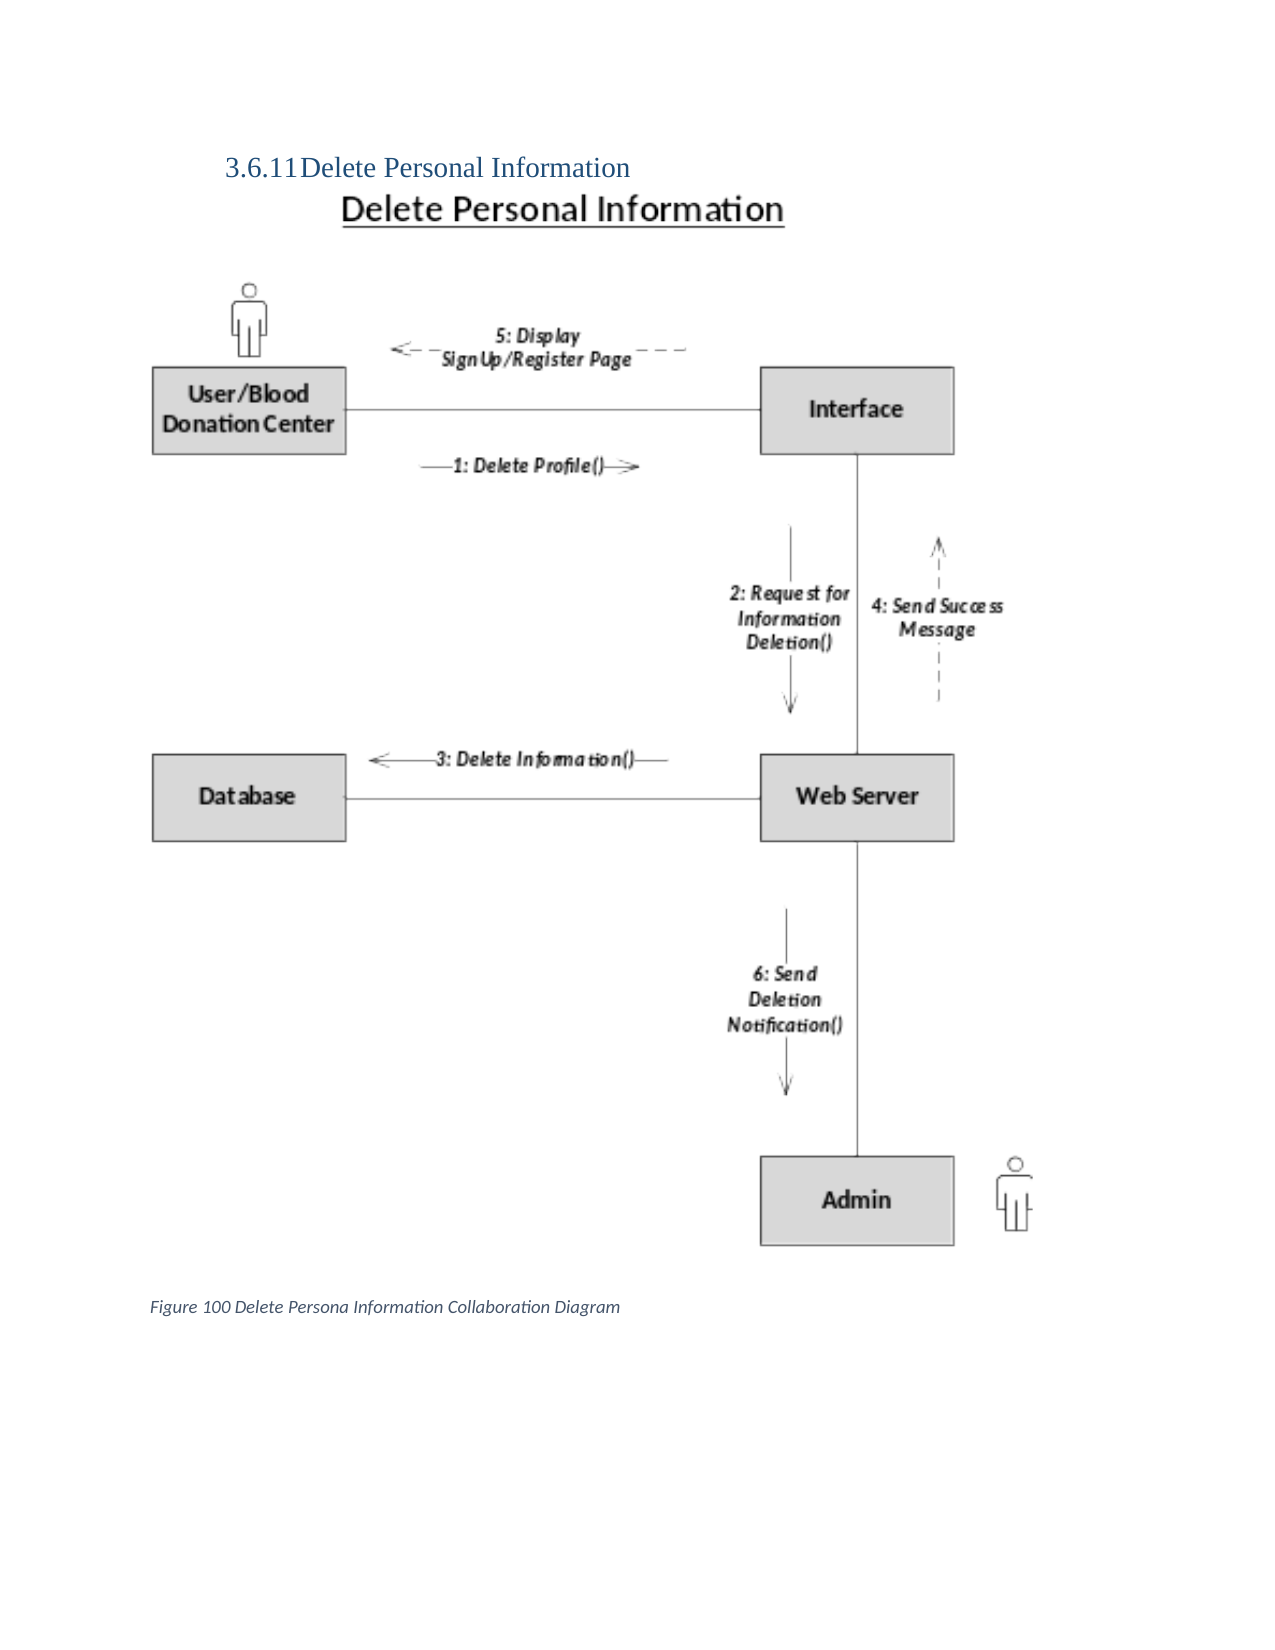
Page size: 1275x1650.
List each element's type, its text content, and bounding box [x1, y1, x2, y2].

subtitle Delete Personal Information [225, 150, 1125, 183]
